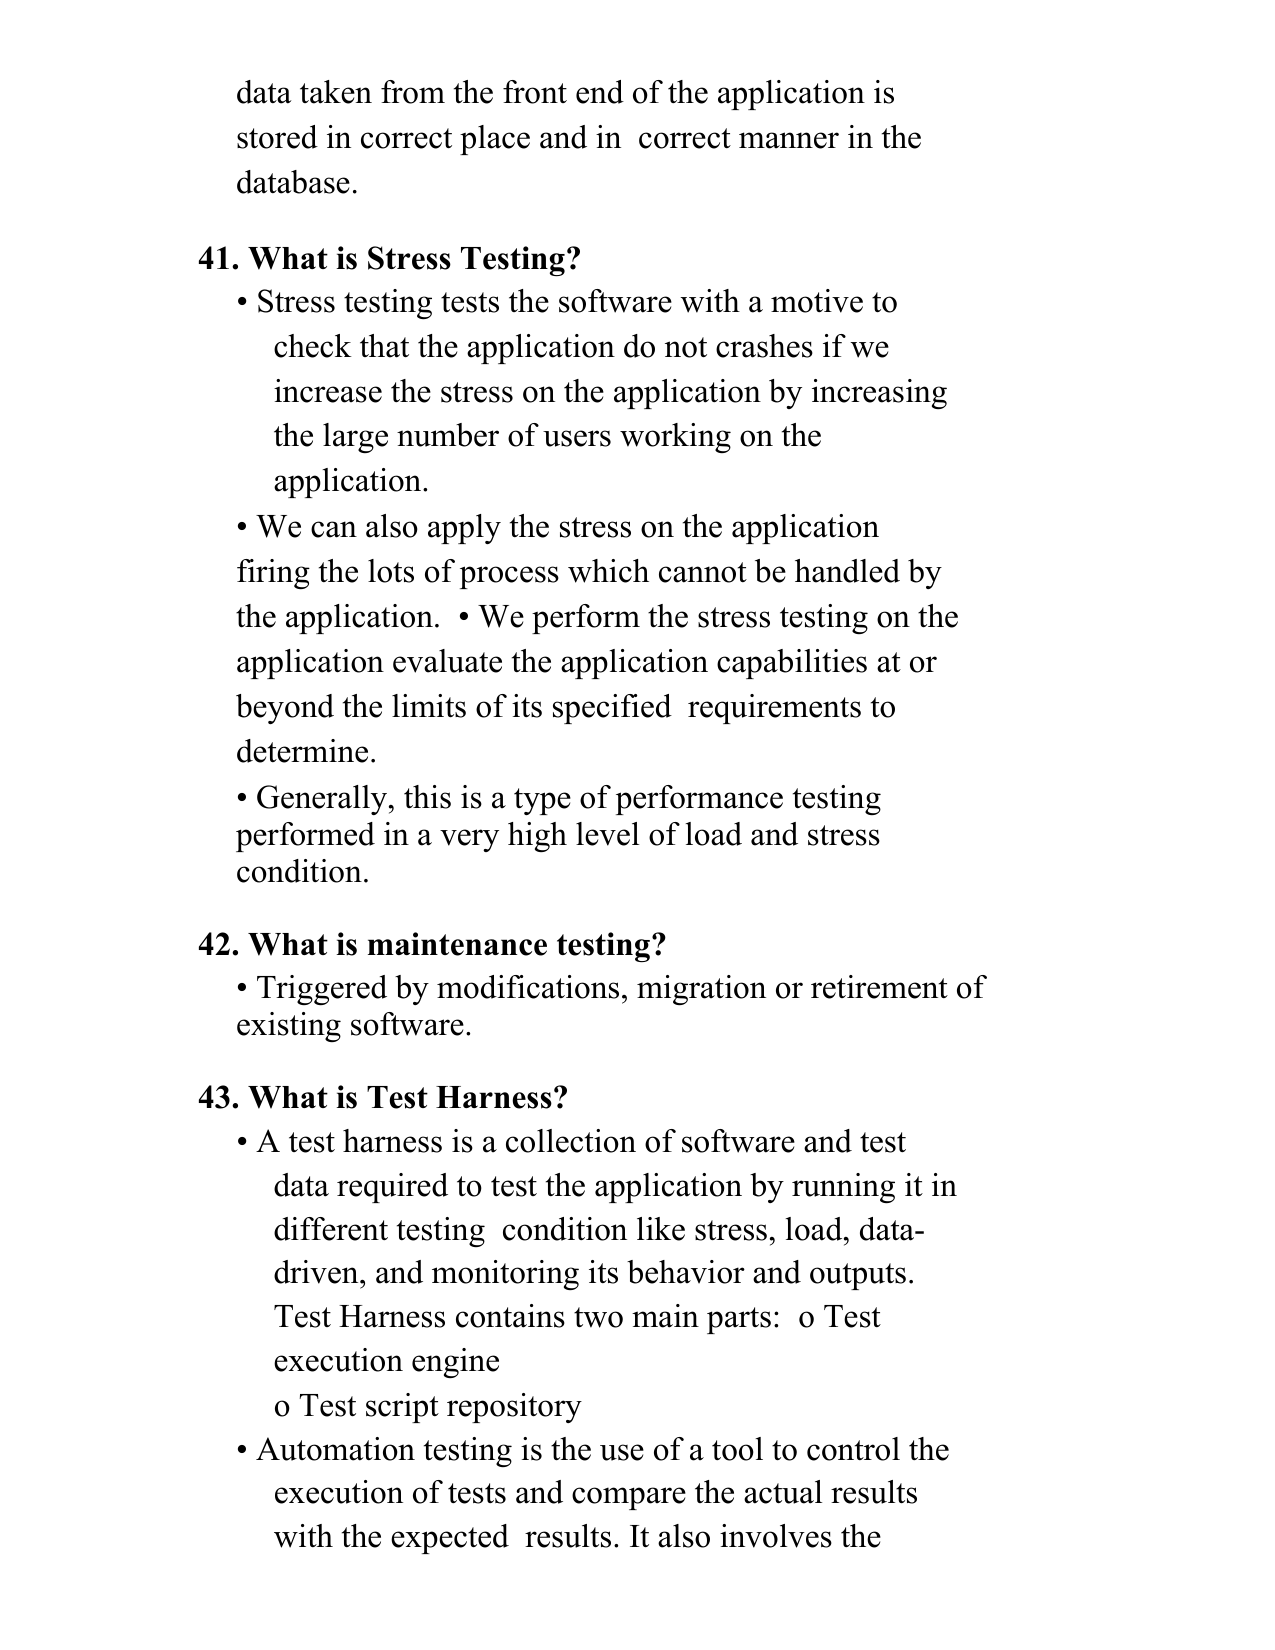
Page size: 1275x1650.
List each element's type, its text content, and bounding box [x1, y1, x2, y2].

text 42. What is maintenance testing? [198, 926, 1005, 963]
text 41. What is Stress Testing? [198, 240, 1005, 277]
text • Generally, this is a type of performance testing performed in a very high level of load and stress condition. [236, 779, 1005, 890]
text • We can also apply the stress on the application firing the lots of process which cannot be handled by the application. • We perform the stress testing on the application evaluate the application capabilities at or beyond the limits of its specified requirements to determine. [236, 508, 961, 769]
text • A test harness is a collection of software and test data required to test the application by running it in different testing condition like stress, load, data- driven, and monitoring its behavior and outputs. Test Harness contains two main parts: o Test execution engine [236, 1123, 961, 1379]
text • Triggered by modifications, migration or retirement of existing software. [236, 969, 1005, 1043]
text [236, 1431, 961, 1554]
text 43. What is Test Harness? [198, 1079, 1005, 1116]
text o Test script repository [274, 1387, 1005, 1424]
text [236, 74, 961, 201]
text • Stress testing tests the software with a motive to check that the application do not crashes if we increase the stress on the application by increasing the large number of users working on the application. [236, 283, 956, 498]
